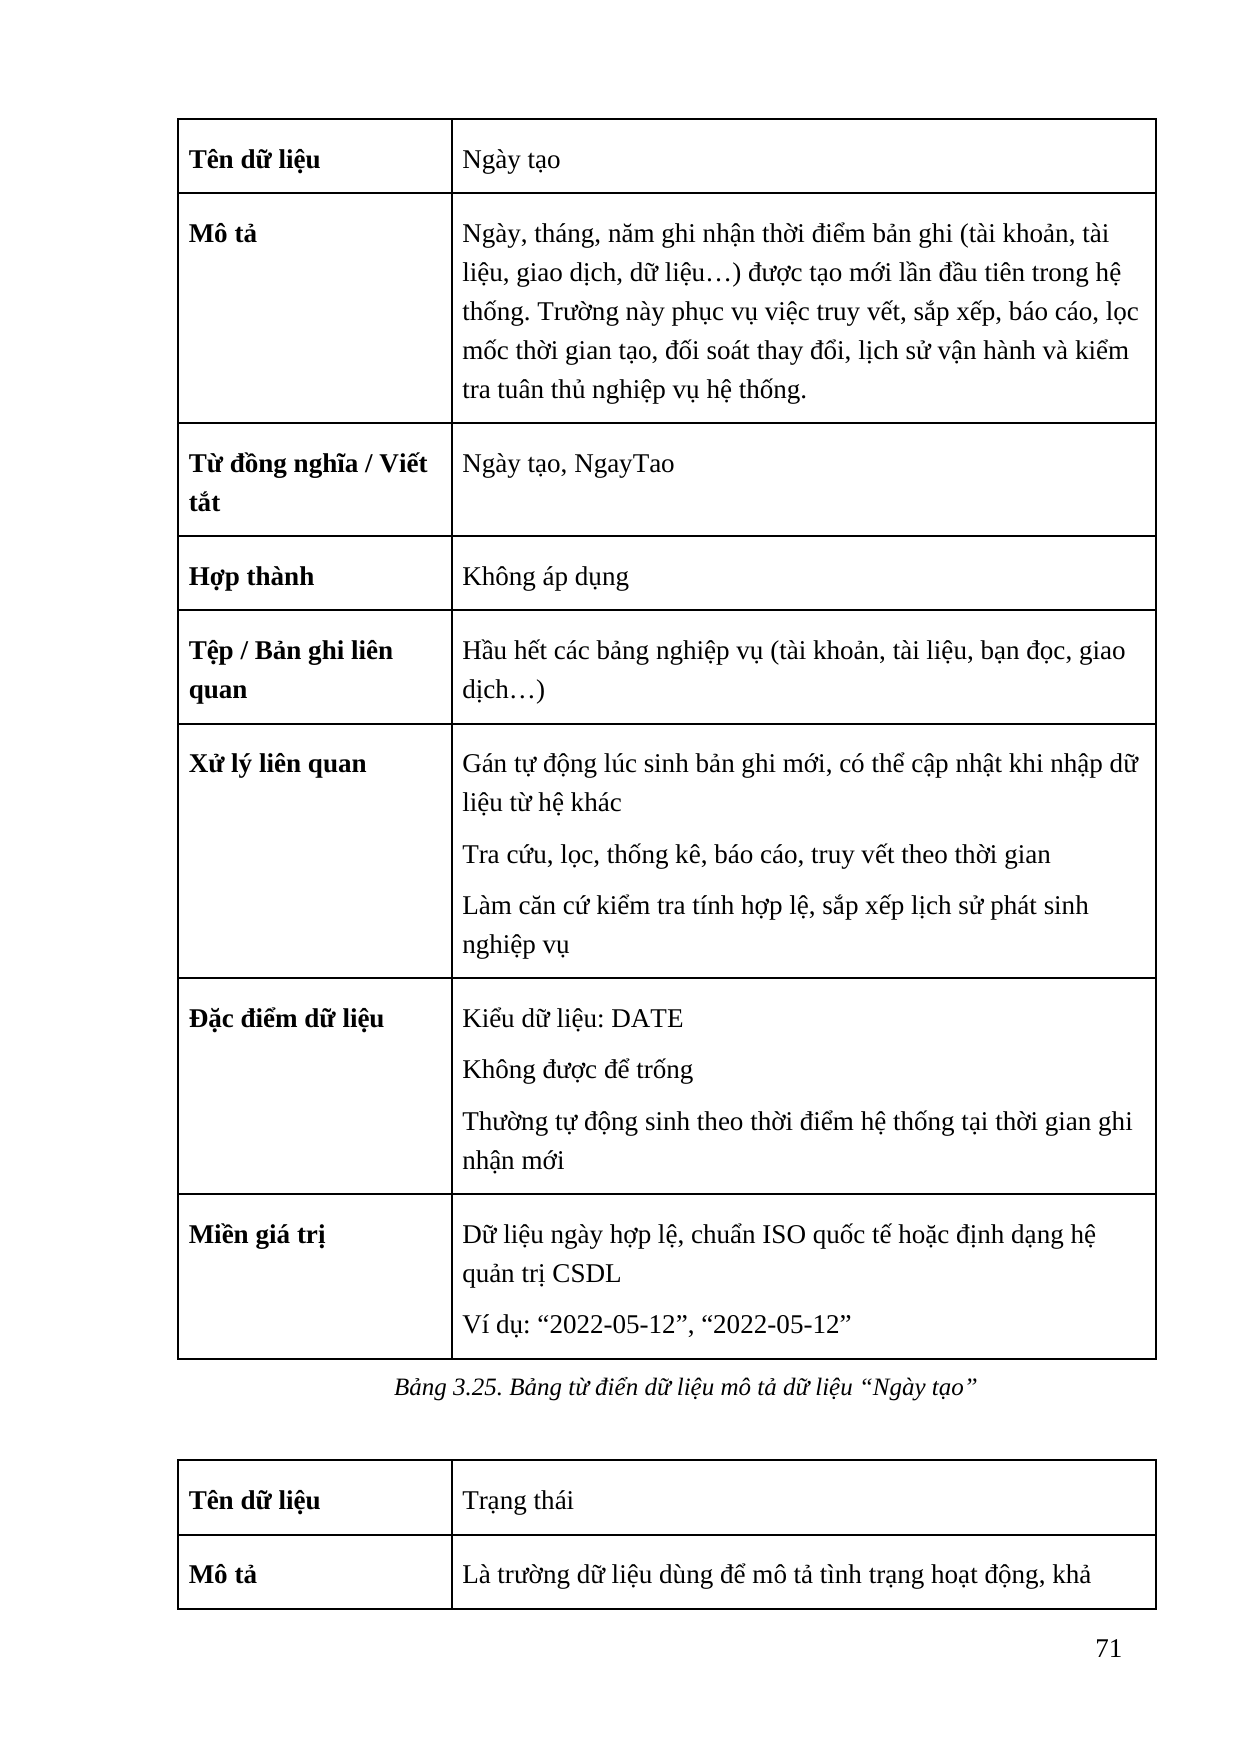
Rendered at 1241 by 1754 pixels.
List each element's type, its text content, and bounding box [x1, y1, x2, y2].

table_cell Xử lý liên quan [179, 725, 451, 977]
table_cell Kiểu dữ liệu: DATE Không được để trống Thường tự động sinh theo thời điểm hệ thống tại thời gian ghi nhận mới [453, 979, 1155, 1193]
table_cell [453, 1536, 1155, 1608]
table_cell Đặc điểm dữ liệu [179, 979, 451, 1193]
table_header Ngày tạo [453, 120, 1155, 192]
table_header Trạng thái [453, 1461, 1155, 1534]
table_cell Hợp thành [179, 537, 451, 609]
table_cell Ngày tạo, NgayTao [453, 424, 1155, 535]
table_header Tên dữ liệu [179, 1461, 451, 1534]
table_cell Mô tả [179, 1536, 451, 1608]
table_cell Miền giá trị [179, 1195, 451, 1357]
subtitle Bảng 3.25. Bảng từ điển dữ liệu mô tả dữ liệu “Ngày tạo” [177, 1372, 1122, 1401]
table_header Tên dữ liệu [179, 120, 451, 192]
table_cell Gán tự động lúc sinh bản ghi mới, có thể cập nhật khi nhập dữ liệu từ hệ khác Tra cứu, lọc, thống kê, báo cáo, truy vết theo thời gian Làm căn cứ kiểm tra tính hợp lệ, sắp xếp lịch sử phát sinh nghiệp vụ [453, 725, 1155, 977]
table_cell Hầu hết các bảng nghiệp vụ (tài khoản, tài liệu, bạn đọc, giao dịch…) [453, 611, 1155, 722]
table_cell Ngày, tháng, năm ghi nhận thời điểm bản ghi (tài khoản, tài liệu, giao dịch, dữ liệu…) được tạo mới lần đầu tiên trong hệ thống. Trường này phục vụ việc truy vết, sắp xếp, báo cáo, lọc mốc thời gian tạo, đối soát thay đổi, lịch sử vận hành và kiểm tra tuân thủ nghiệp vụ hệ thống. [453, 194, 1155, 422]
table_cell Không áp dụng [453, 537, 1155, 609]
table_cell Mô tả [179, 194, 451, 422]
table_cell Dữ liệu ngày hợp lệ, chuẩn ISO quốc tế hoặc định dạng hệ quản trị CSDL Ví dụ: “2022-05-12”, “2022-05-12” [453, 1195, 1155, 1357]
table_cell Từ đồng nghĩa / Viết tắt [179, 424, 451, 535]
table_cell Tệp / Bản ghi liên quan [179, 611, 451, 722]
